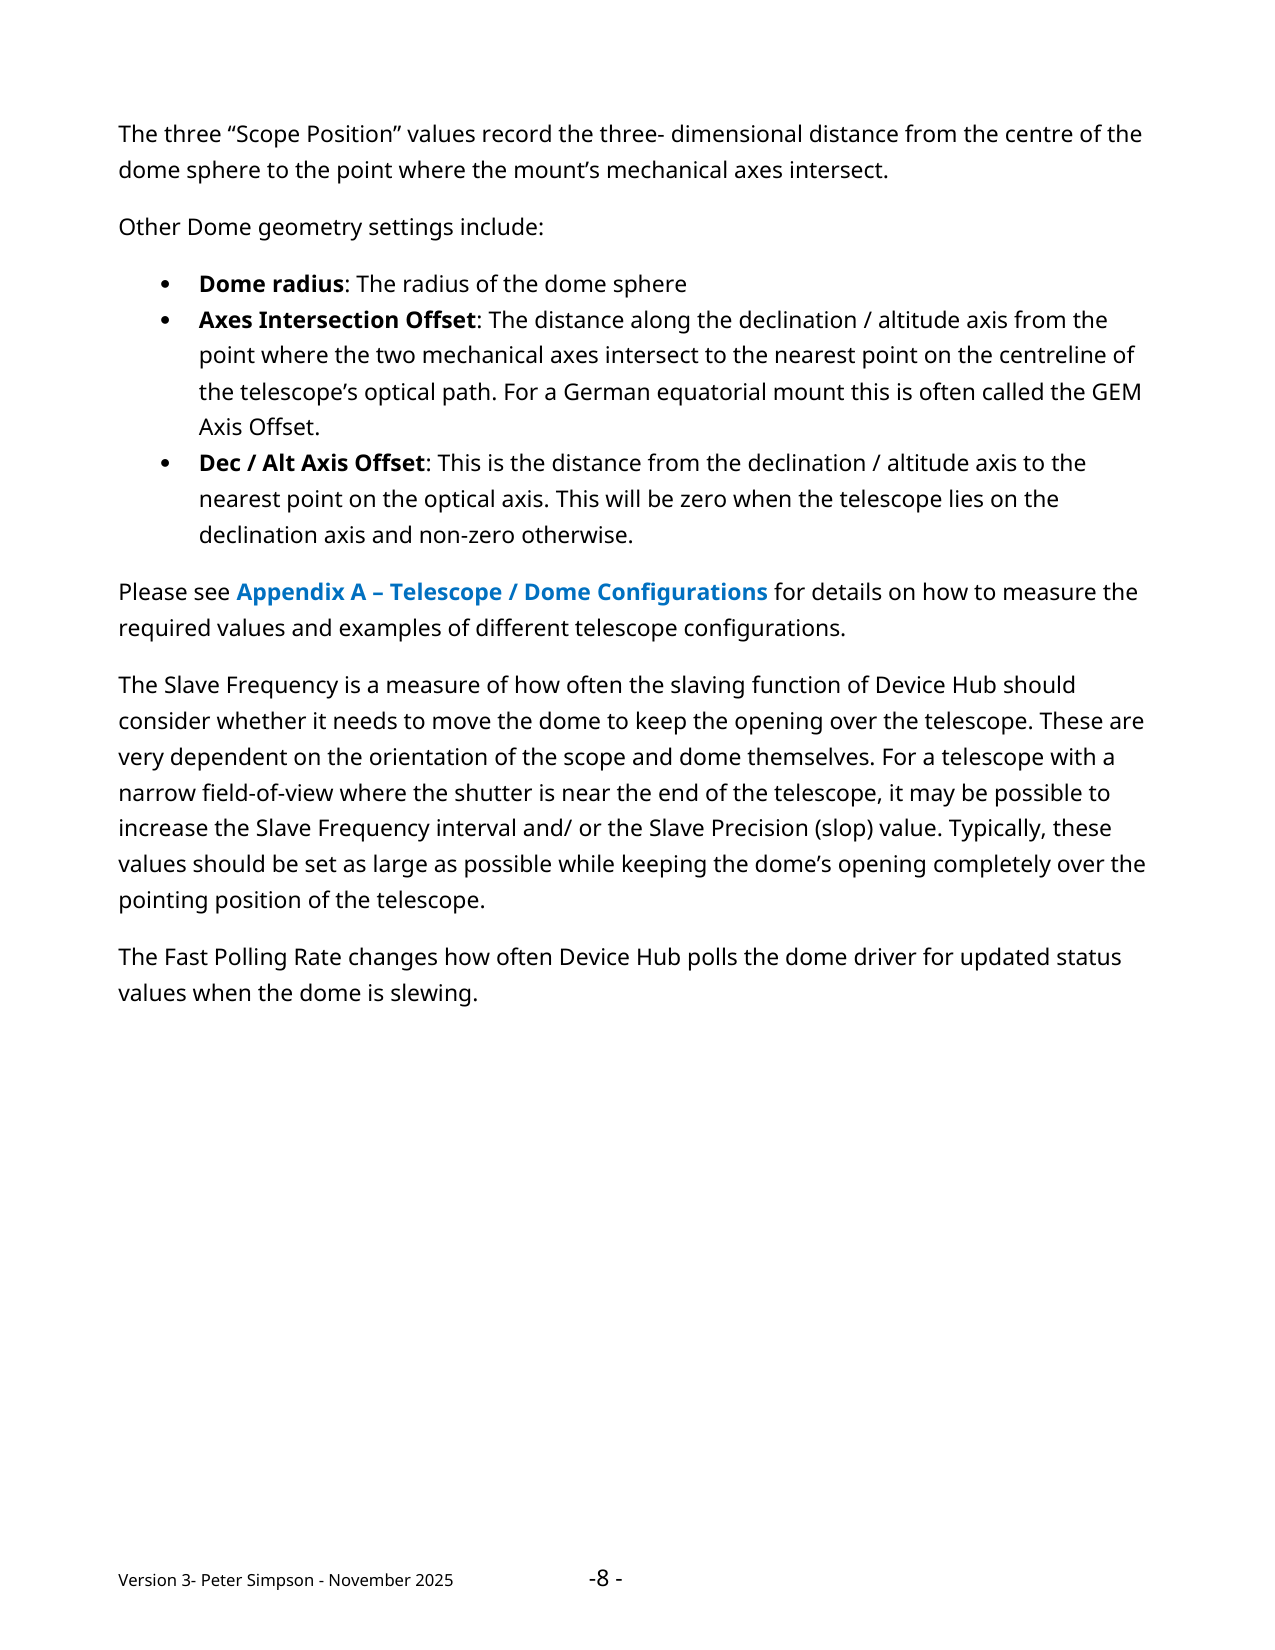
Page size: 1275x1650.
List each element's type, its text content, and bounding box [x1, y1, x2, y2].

text The three “Scope Position” values record the three- dimensional distance from the centre of the dome sphere to the point where the mount’s mechanical axes intersect. [118, 118, 1157, 185]
list Dec / Alt Axis Offset: This is the distance from the declination / altitude axis to the nearest point on the optical axis. This will be zero when the telescope lies on the declination axis and non-zero otherwise. [161, 447, 1157, 550]
text The Slave Frequency is a measure of how often the slaving function of Device Hub should consider whether it needs to move the dome to keep the opening over the telescope. These are very dependent on the orientation of the scope and dome themselves. For a telescope with a narrow field-of-view where the shutter is near the end of the telescope, it may be possible to increase the Slave Frequency interval and/ or the Slave Precision (slop) value. Typically, these values should be set as large as possible while keeping the dome’s opening completely over the pointing position of the telescope. [118, 669, 1157, 916]
list Dome radius: The radius of the dome sphere [161, 268, 1157, 299]
text Please see Appendix A – Telescope / Dome Configurations for details on how to measure the required values and examples of different telescope configurations. [118, 576, 1157, 643]
text The Fast Polling Rate changes how often Device Hub polls the dome driver for updated status values when the dome is slewing. [118, 941, 1157, 1008]
text Other Dome geometry settings include: [118, 211, 1157, 242]
list Axes Intersection Offset: The distance along the declination / altitude axis from the point where the two mechanical axes intersect to the nearest point on the centreline of the telescope’s optical path. For a German equatorial mount this is often called the GEM Axis Offset. [161, 303, 1157, 443]
